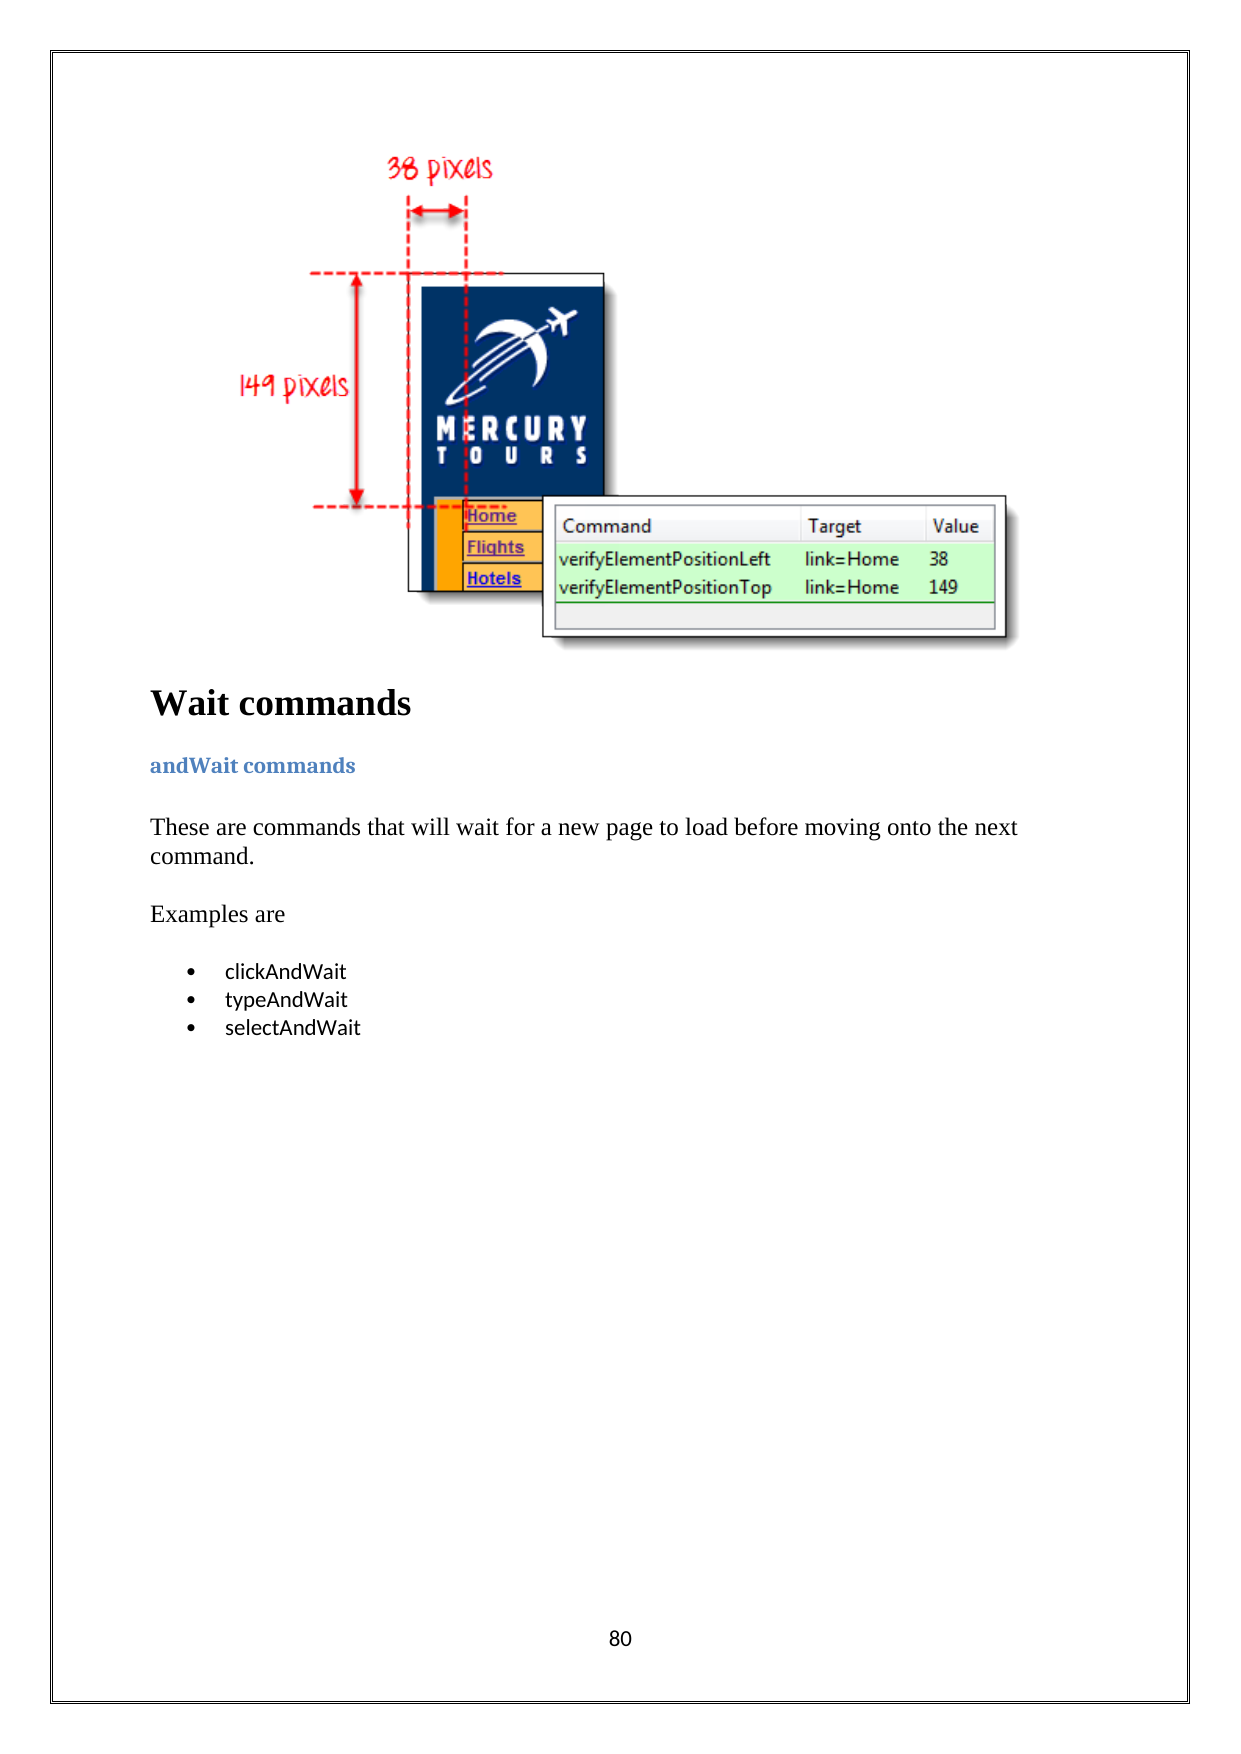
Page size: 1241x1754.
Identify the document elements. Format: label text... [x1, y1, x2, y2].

list clickAndWait [187, 957, 1090, 985]
list selectAndWait [187, 1013, 1090, 1041]
picture [220, 150, 1020, 652]
subtitle andWait commands [150, 753, 1090, 779]
list typeAndWait [187, 985, 1090, 1013]
text These are commands that will wait for a new page to load before moving onto the next command. [150, 812, 1090, 870]
subtitle Wait commands [150, 681, 1090, 724]
text Examples are [150, 899, 1090, 928]
